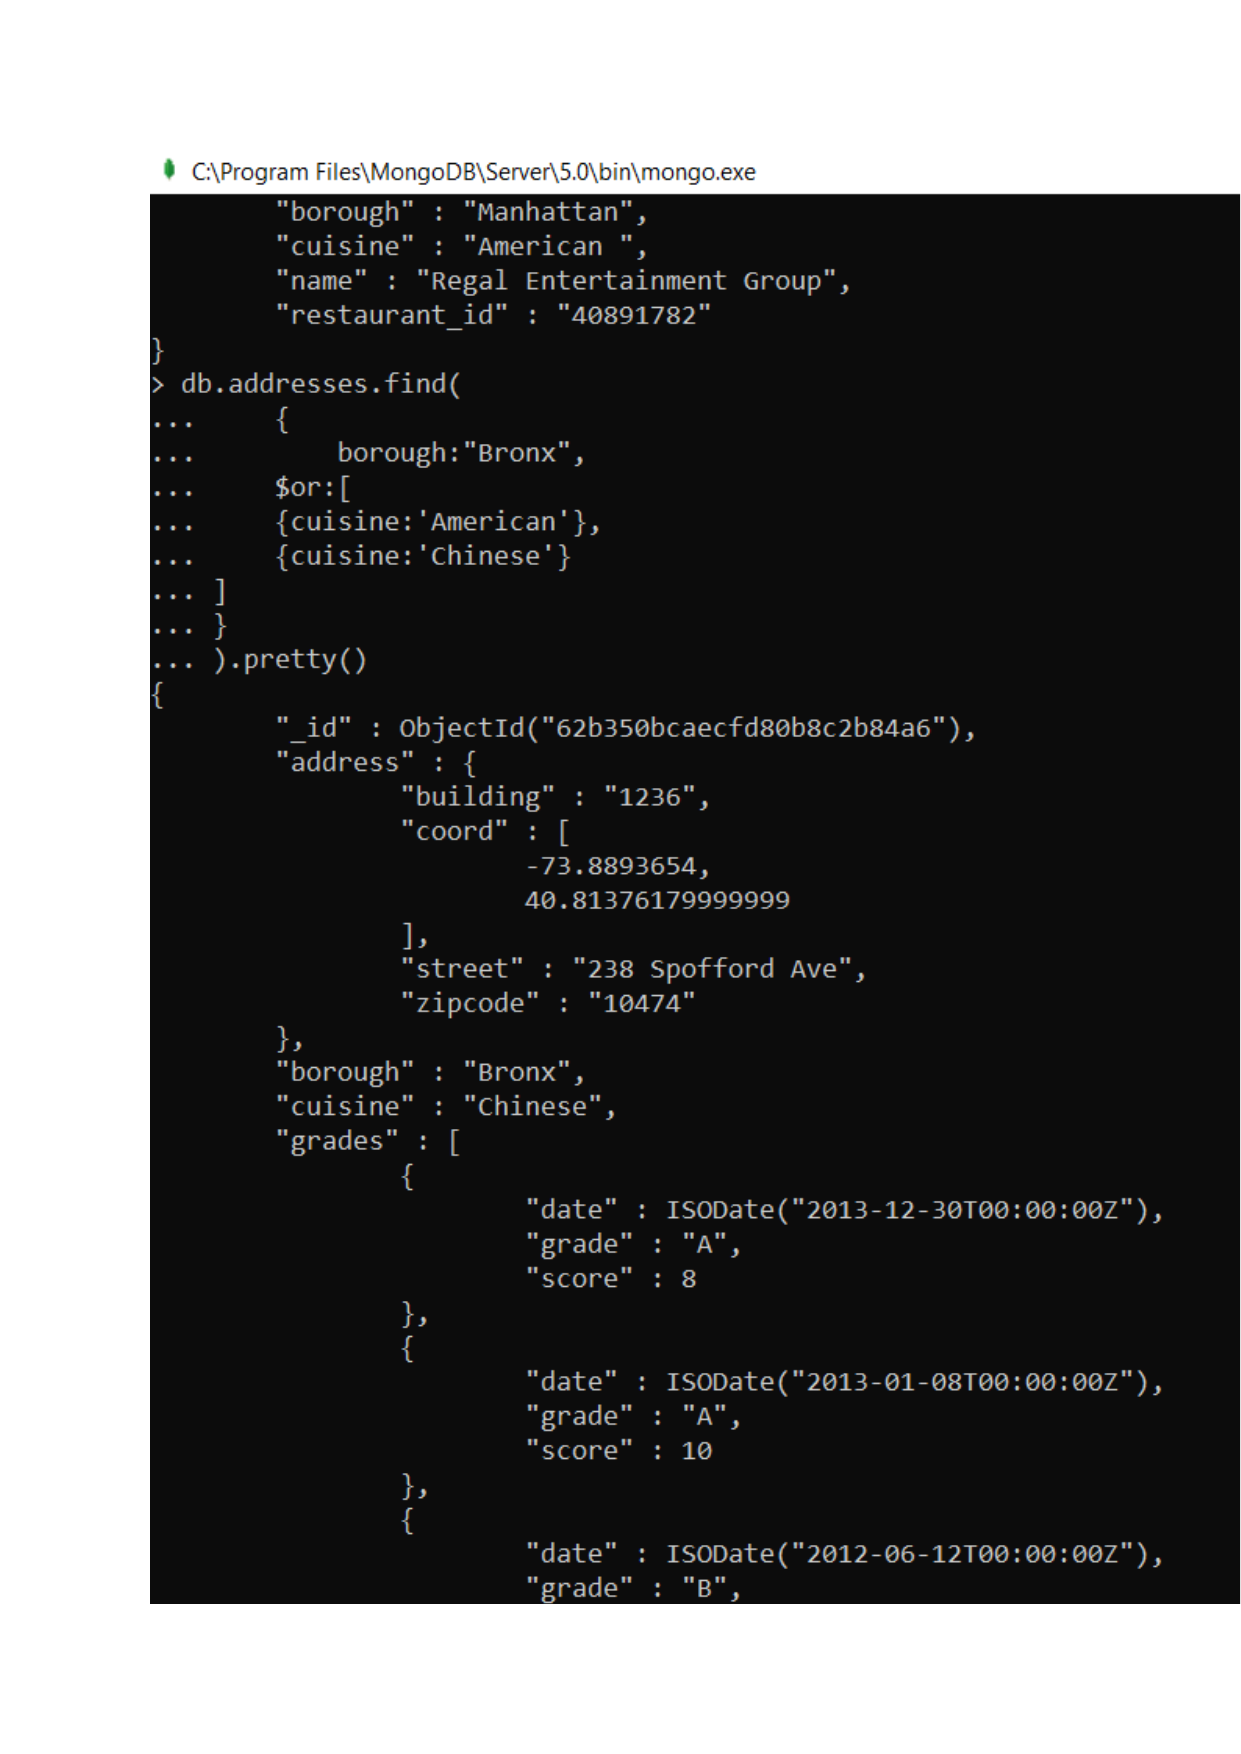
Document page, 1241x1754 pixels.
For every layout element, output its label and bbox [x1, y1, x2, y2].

picture [150, 150, 1241, 1604]
